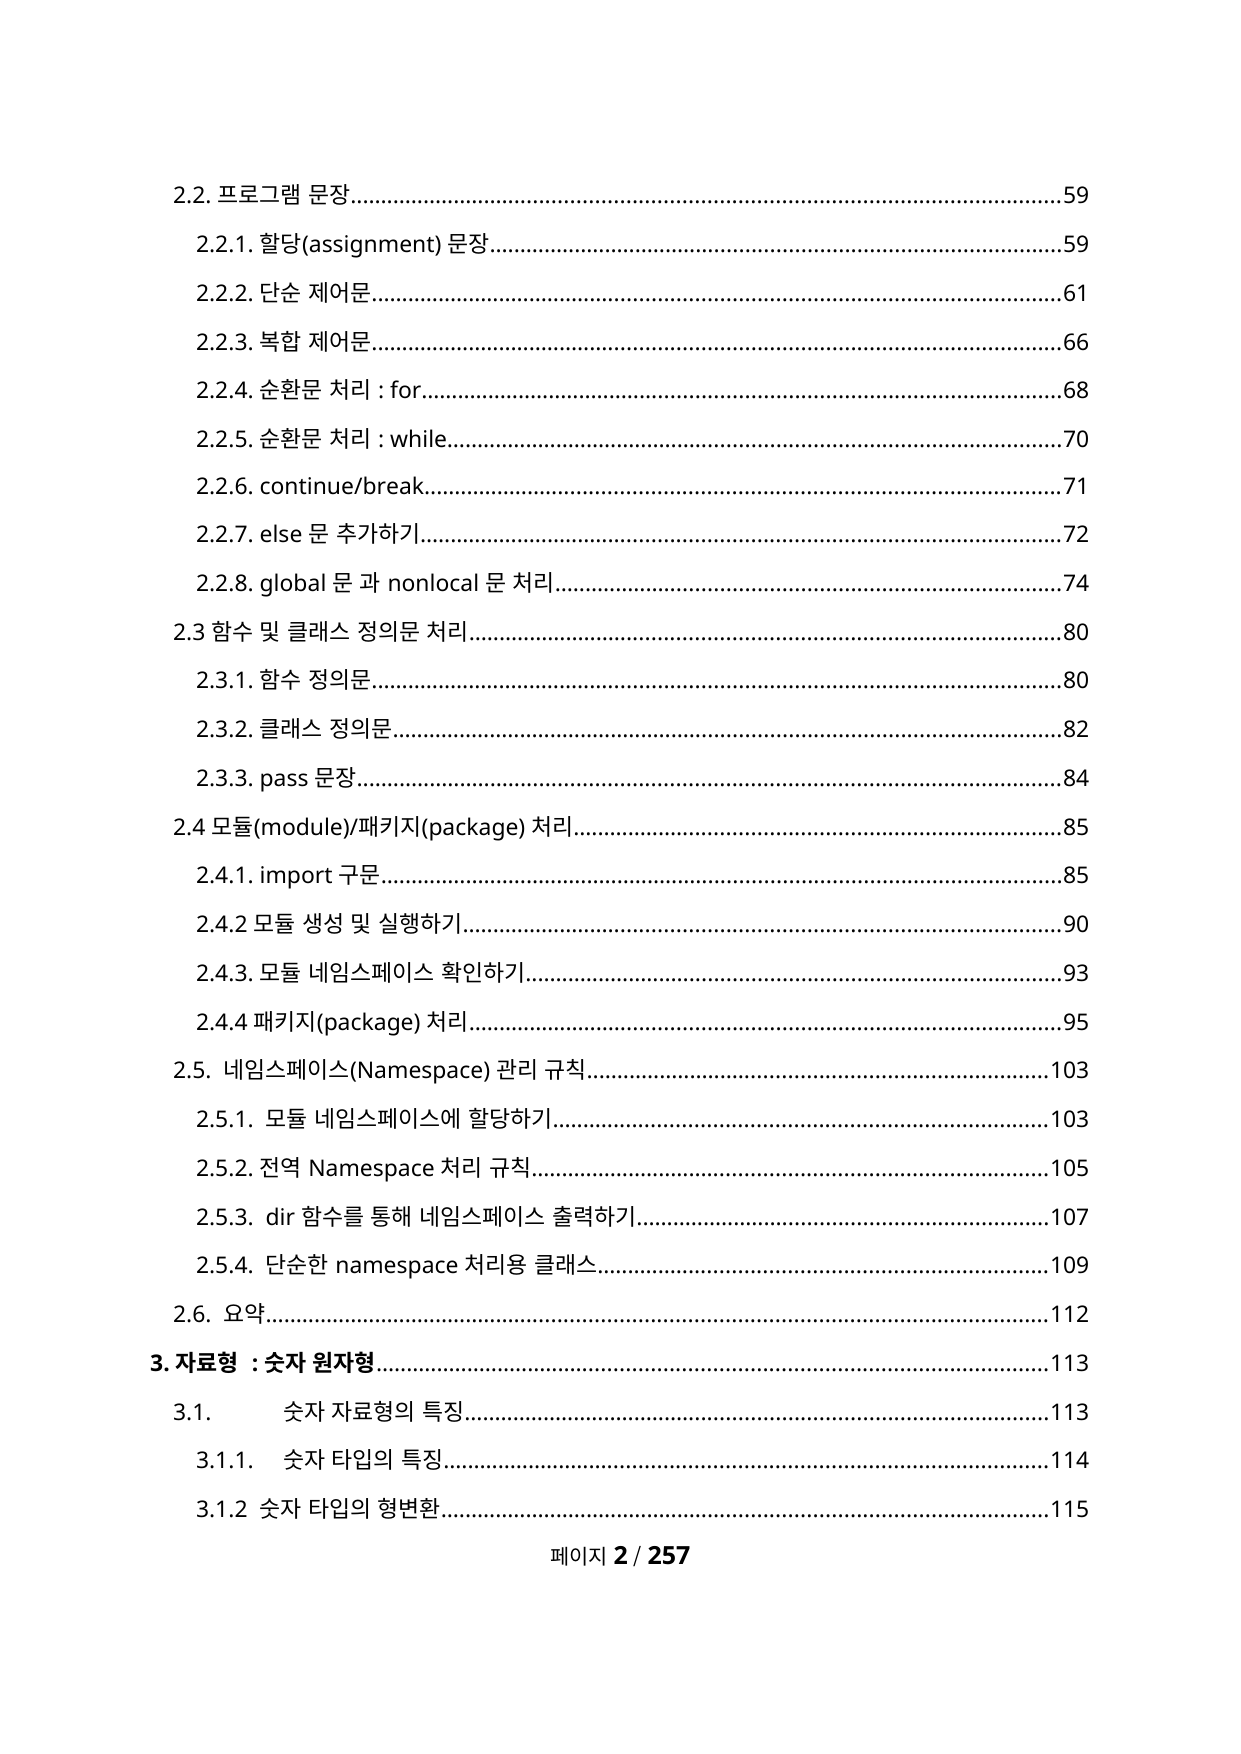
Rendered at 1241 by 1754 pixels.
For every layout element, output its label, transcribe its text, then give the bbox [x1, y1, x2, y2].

text 2.4.3. 모듈 네임스페이스 확인하기 93 [196, 955, 1090, 988]
text 2.2.7. else 문 추가하기 72 [196, 516, 1090, 549]
text 2.3.2. 클래스 정의문 82 [196, 711, 1090, 744]
text 2.4.1. import 구문 85 [196, 857, 1090, 891]
text 3. 자료형 : 숫자 원자형 113 [150, 1345, 1090, 1378]
text 2.5.4. 단순한 namespace 처리용 클래스 109 [597, 1247, 1090, 1281]
text 2.2. 프로그램 문장 59 [173, 177, 1090, 211]
text 2.2.3. 복합 제어문 66 [196, 323, 1090, 357]
text 2.3.3. pass 문장 84 [196, 760, 1090, 793]
text 2.5.2. 전역 Namespace 처리 규칙 105 [531, 1150, 1090, 1183]
text 2.5.3. dir 함수를 통해 네임스페이스 출력하기 107 [196, 1198, 1090, 1232]
text 2.2.6. continue/break 71 [196, 470, 1090, 501]
text 2.4 모듈(module)/패키지(package) 처리 85 [173, 808, 1090, 842]
text 2.2.5. 순환문 처리 : while 70 [196, 421, 1090, 454]
text 3.1.2 숫자 타입의 형변환 115 [196, 1491, 1090, 1524]
text 2.4.2 모듈 생성 및 실행하기 90 [196, 906, 1090, 939]
text 2.6. 요약 112 [173, 1296, 1090, 1329]
text 2.2.8. global 문 과 nonlocal 문 처리 74 [196, 565, 1090, 598]
text 2.5.1. 모듈 네임스페이스에 할당하기 103 [552, 1101, 1090, 1134]
text 2.2.2. 단순 제어문 61 [196, 275, 1090, 308]
text 3.1. 숫자 자료형의 특징 113 [173, 1393, 1090, 1427]
text 2.3.1. 함수 정의문 80 [196, 662, 1090, 696]
text 2.3 함수 및 클래스 정의문 처리 80 [173, 613, 1090, 647]
text 3.1.1. 숫자 타입의 특징 114 [196, 1442, 1090, 1476]
text 2.4.4 패키지(package) 처리 95 [196, 1003, 1090, 1037]
text 2.5. 네임스페이스(Namespace) 관리 규칙 103 [587, 1052, 1090, 1086]
text 2.2.4. 순환문 처리 : for 68 [196, 372, 1090, 406]
text 2.2.1. 할당(assignment) 문장 59 [196, 226, 1090, 259]
